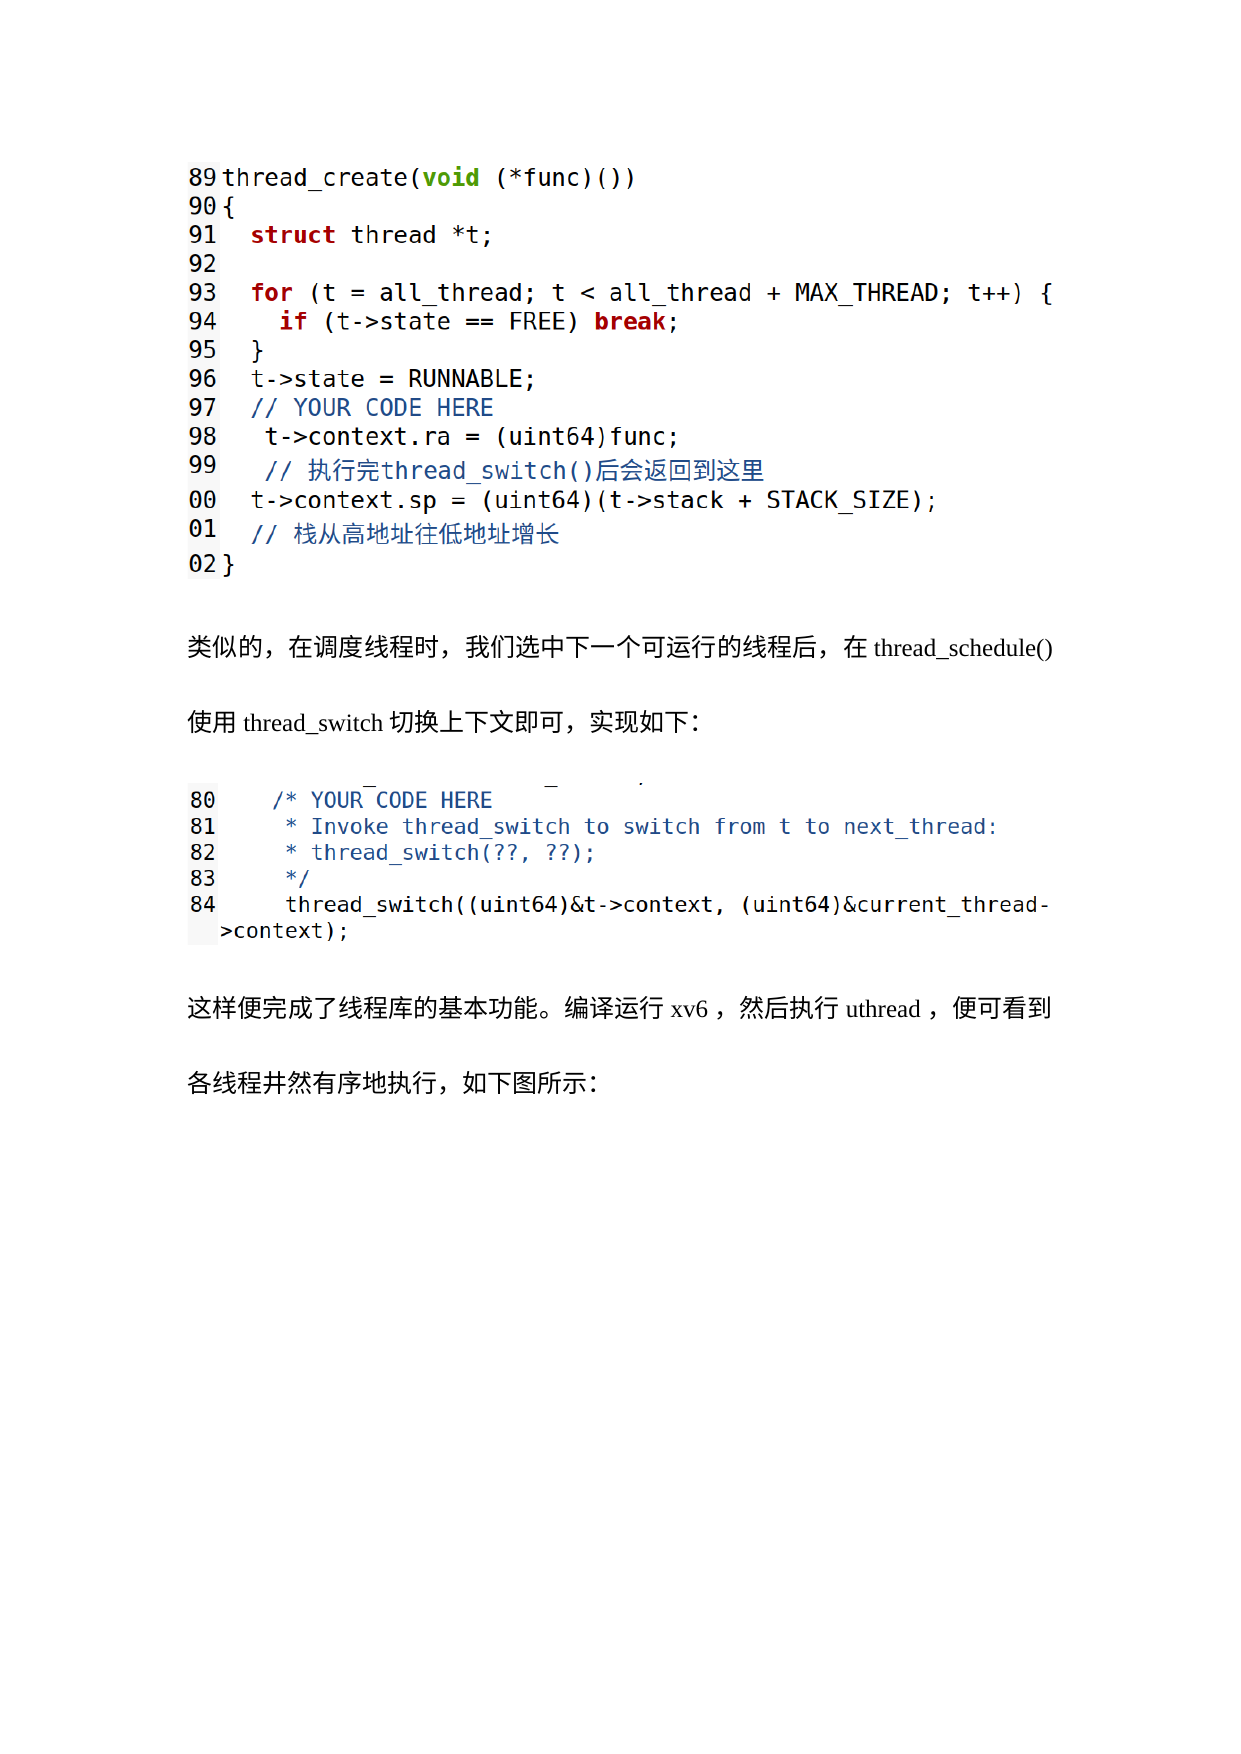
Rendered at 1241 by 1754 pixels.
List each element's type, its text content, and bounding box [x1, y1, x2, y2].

text 类似的，在调度线程时，我们选中下一个可运行的线程后，在thread_schedule()使用 thread_switch 切换上下文即可，实现如下： [187, 613, 1053, 753]
picture [187, 783, 1053, 945]
picture [187, 162, 1053, 579]
text 这样便完成了线程库的基本功能。编译运行 xv6 ，然后执行 uthread ，便可看到各线程井然有序地执行，如下图所示： [187, 974, 1053, 1114]
